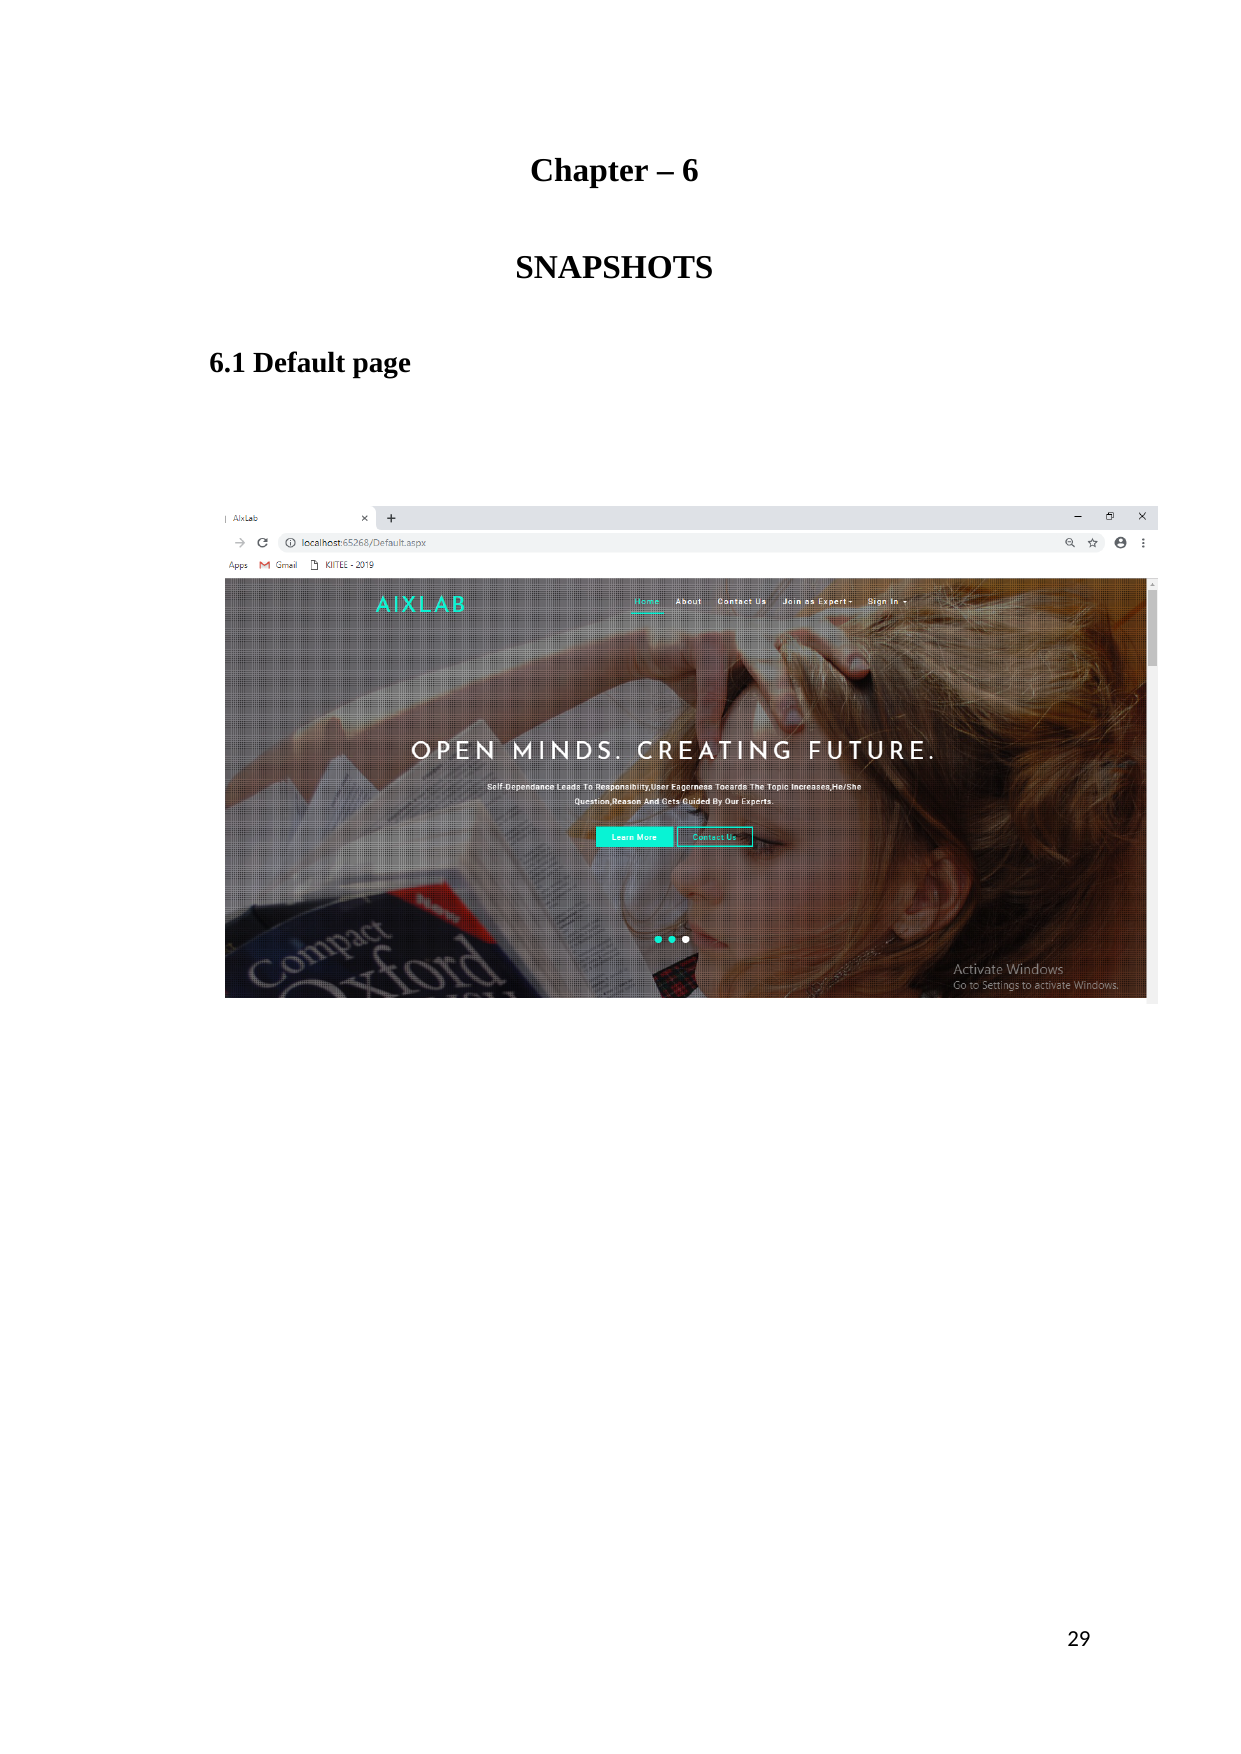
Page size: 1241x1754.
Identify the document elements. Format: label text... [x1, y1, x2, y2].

text SNAPSHOTS [150, 247, 1078, 286]
text Chapter – 6 [150, 150, 1078, 188]
text 6.1 Default page [209, 345, 1090, 378]
picture [225, 505, 1158, 1004]
